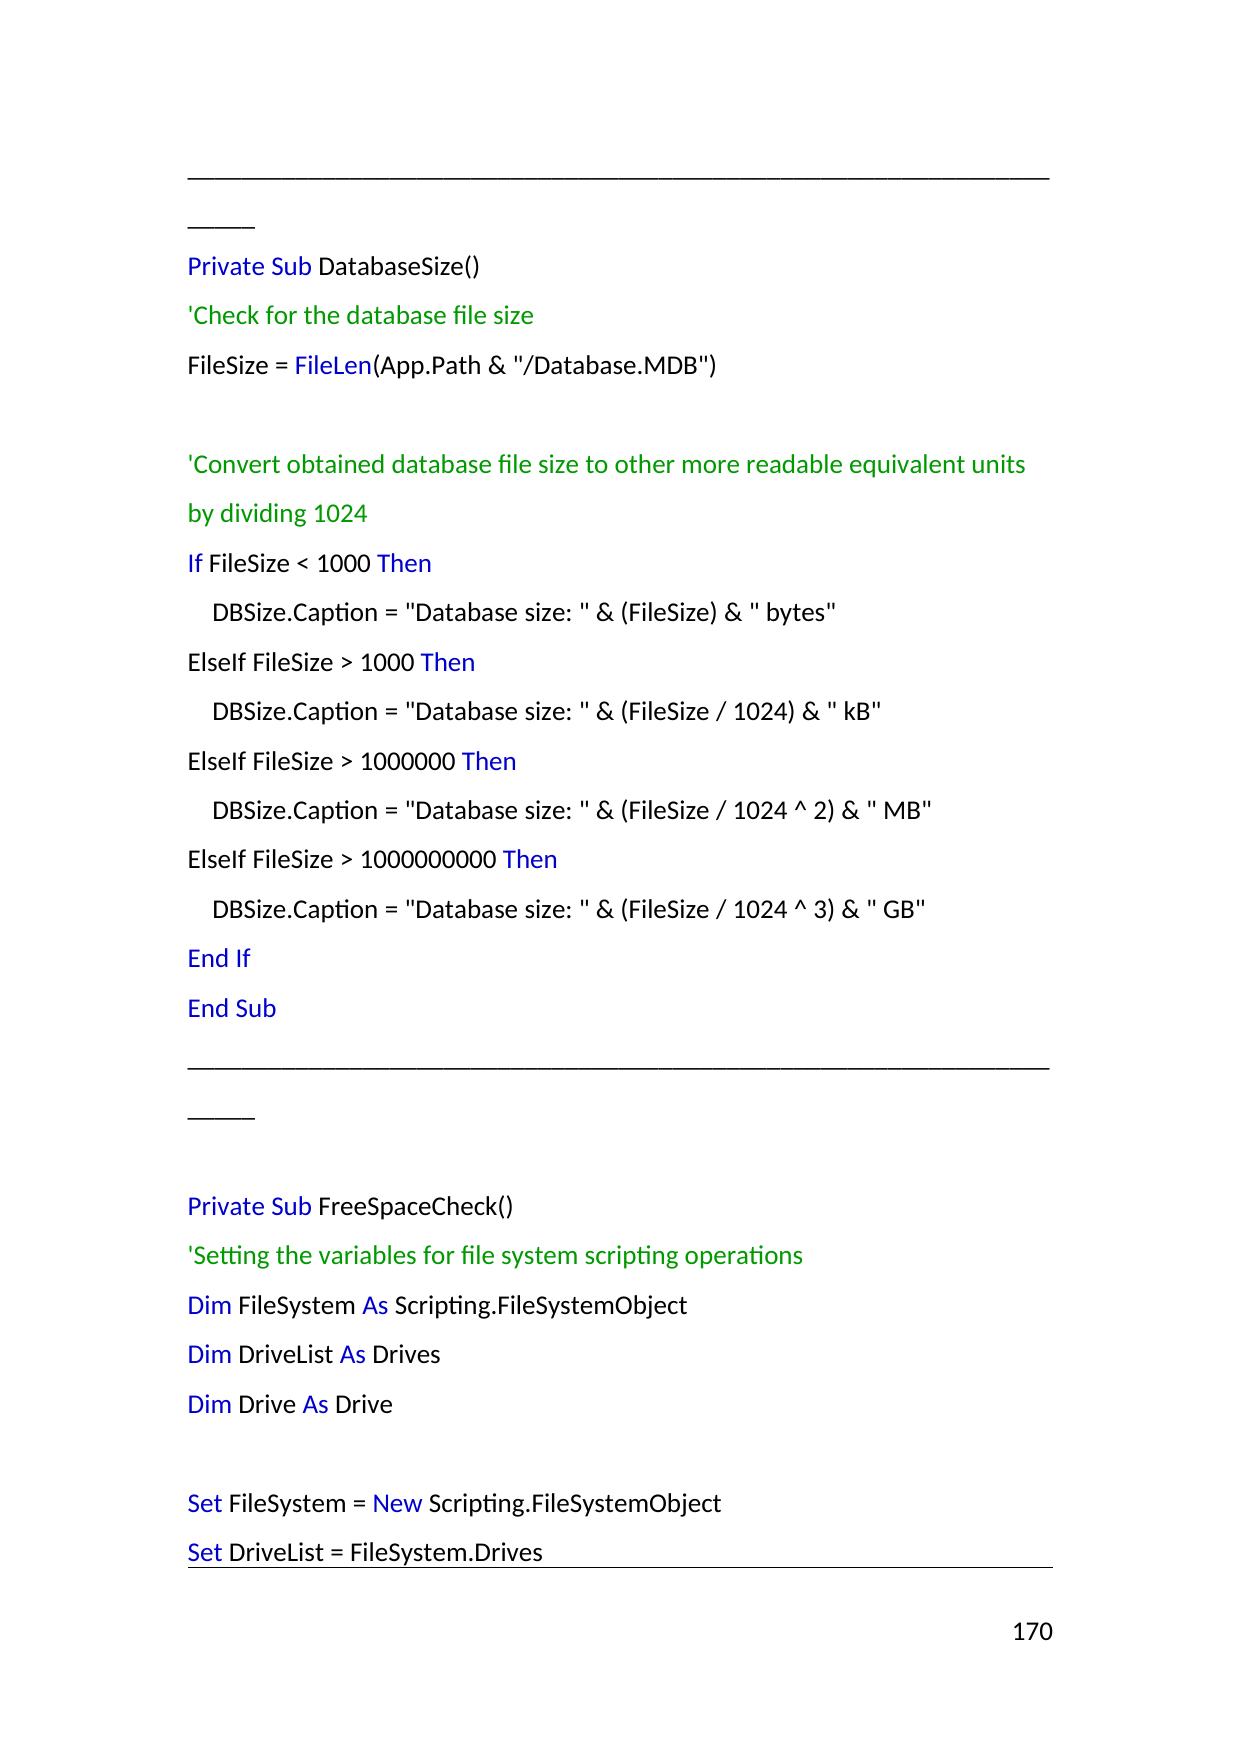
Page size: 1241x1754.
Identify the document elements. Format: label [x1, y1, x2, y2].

text [187, 150, 1053, 1568]
